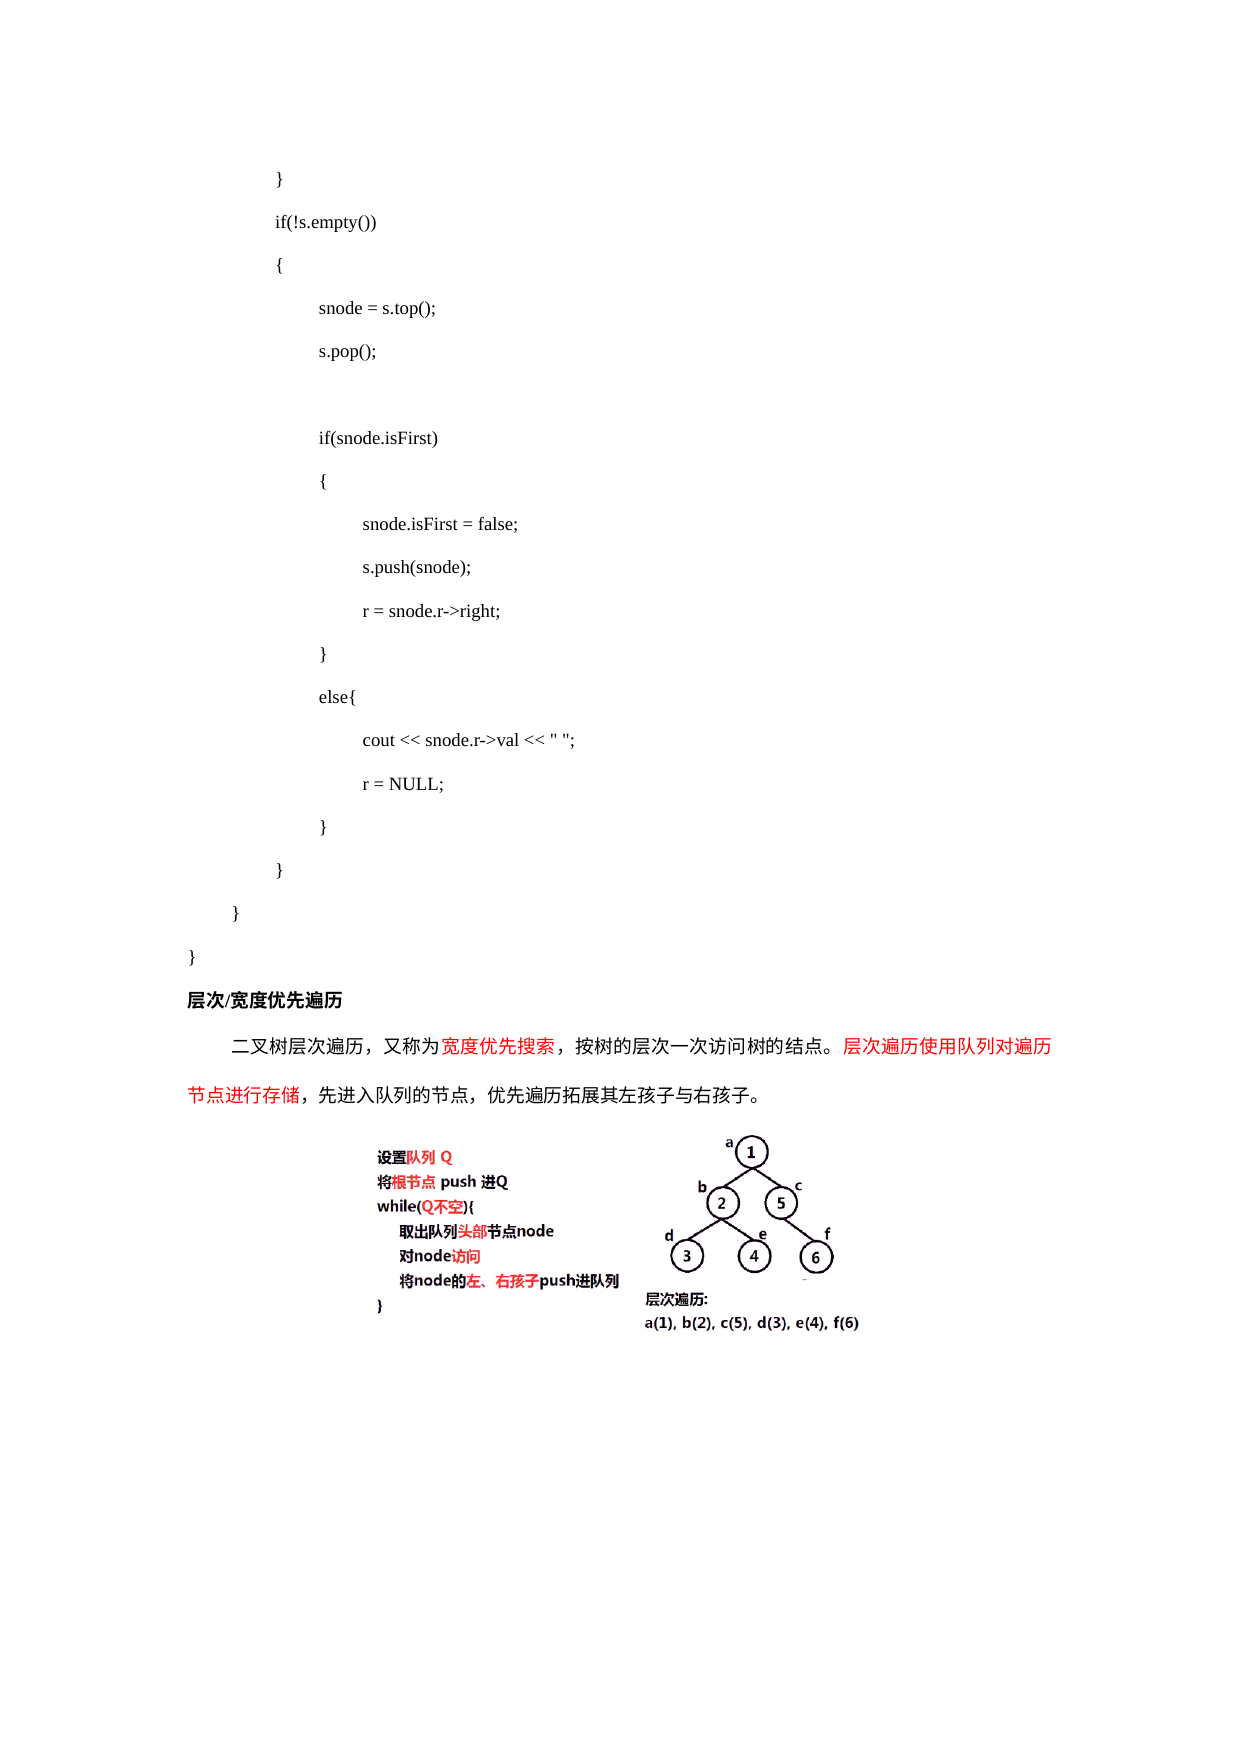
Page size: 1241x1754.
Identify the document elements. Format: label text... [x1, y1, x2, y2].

text } [187, 940, 1053, 973]
text { [187, 248, 1053, 281]
text else{ [187, 681, 1053, 713]
text if(!s.empty()) [187, 205, 1053, 238]
text { [187, 464, 1053, 497]
text 二叉树层次遍历，又称为宽度优先搜索，按树的层次一次访问树的结点。层次遍历使用队列对遍历节点进行存储，先进入队列的节点，优先遍历拓展其左孩子与右孩子。 [187, 1029, 1053, 1111]
text snode.isFirst = false; [187, 508, 1053, 540]
text r = snode.r->right; [187, 594, 1053, 627]
text s.pop(); [187, 335, 1053, 367]
text } [187, 810, 1053, 843]
text } [187, 637, 1053, 670]
text snode = s.top(); [187, 292, 1053, 324]
text s.push(snode); [187, 551, 1053, 583]
text } [187, 854, 1053, 886]
text } [187, 897, 1053, 929]
text cout << snode.r->val << " "; [187, 724, 1053, 756]
picture [357, 1124, 884, 1342]
text if(snode.isFirst) [187, 421, 1053, 454]
text r = NULL; [187, 767, 1053, 800]
subtitle 层次/宽度优先遍历 [187, 983, 1053, 1016]
text } [187, 162, 1053, 194]
